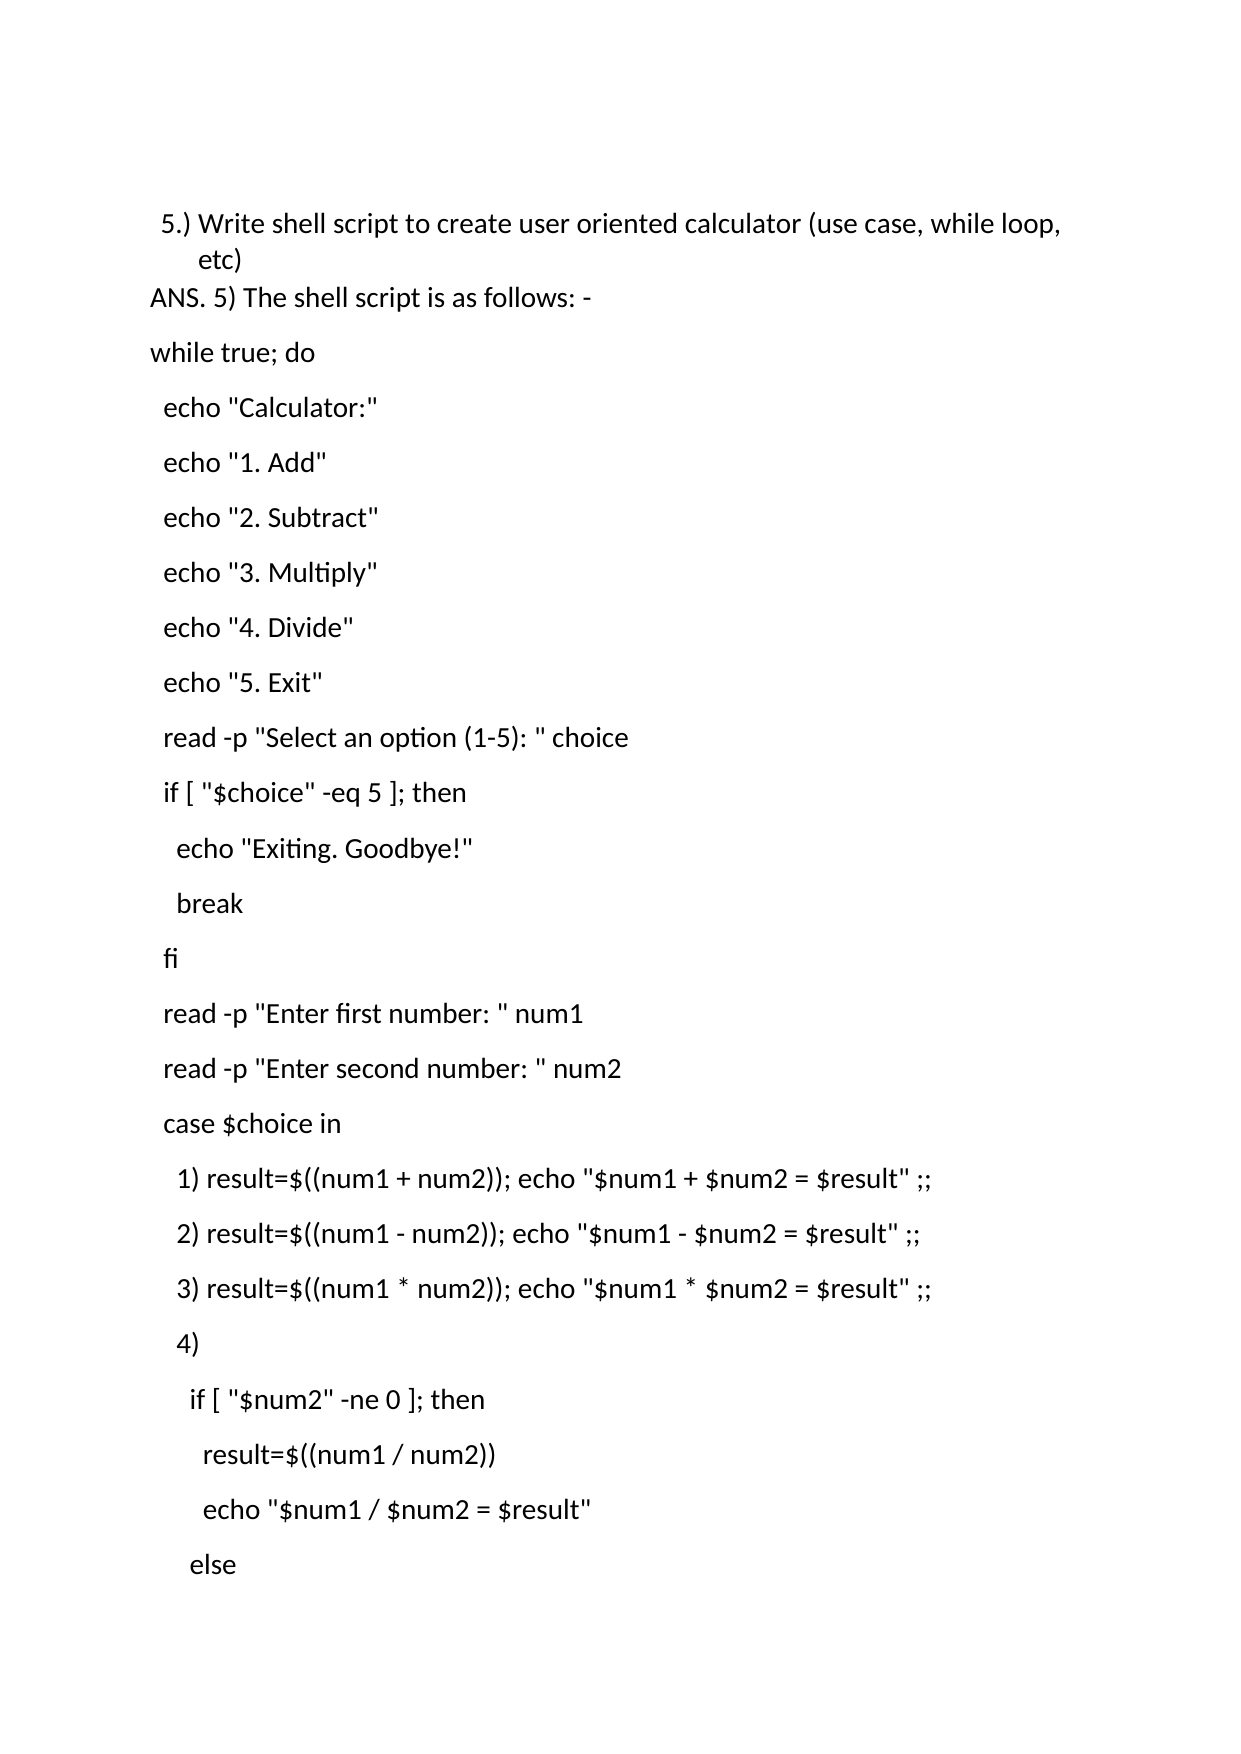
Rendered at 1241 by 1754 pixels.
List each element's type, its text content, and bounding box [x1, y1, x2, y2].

text result=$((num1 / num2)) [150, 1436, 1090, 1471]
text 4) [150, 1326, 1090, 1361]
text 2) result=$((num1 - num2)); echo "$num1 - $num2 = $result" ;; [150, 1215, 1090, 1251]
text case $choice in [150, 1105, 1090, 1141]
text read -p "Enter second number: " num2 [150, 1050, 1090, 1086]
text echo "5. Exit" [150, 664, 1090, 700]
text echo "3. Multiply" [150, 554, 1090, 590]
text echo "1. Add" [150, 444, 1090, 479]
text ANS. 5) The shell script is as follows: - [150, 279, 1090, 314]
text echo "Exiting. Goodbye!" [150, 830, 1090, 865]
list Write shell script to create user oriented calculator (use case, while loop, etc) [160, 205, 1090, 276]
text echo "$num1 / $num2 = $result" [150, 1491, 1090, 1527]
text read -p "Enter first number: " num1 [150, 995, 1090, 1031]
text if [ "$num2" -ne 0 ]; then [150, 1381, 1090, 1416]
text while true; do [150, 334, 1090, 369]
text echo "2. Subtract" [150, 499, 1090, 535]
text if [ "$choice" -eq 5 ]; then [150, 774, 1090, 810]
text read -p "Select an option (1-5): " choice [150, 719, 1090, 755]
text break [150, 885, 1090, 920]
text else [150, 1546, 1090, 1582]
text echo "Calculator:" [150, 389, 1090, 424]
text fi [150, 940, 1090, 976]
text 1) result=$((num1 + num2)); echo "$num1 + $num2 = $result" ;; [150, 1160, 1090, 1196]
text echo "4. Divide" [150, 609, 1090, 645]
text 3) result=$((num1 * num2)); echo "$num1 * $num2 = $result" ;; [150, 1271, 1090, 1306]
